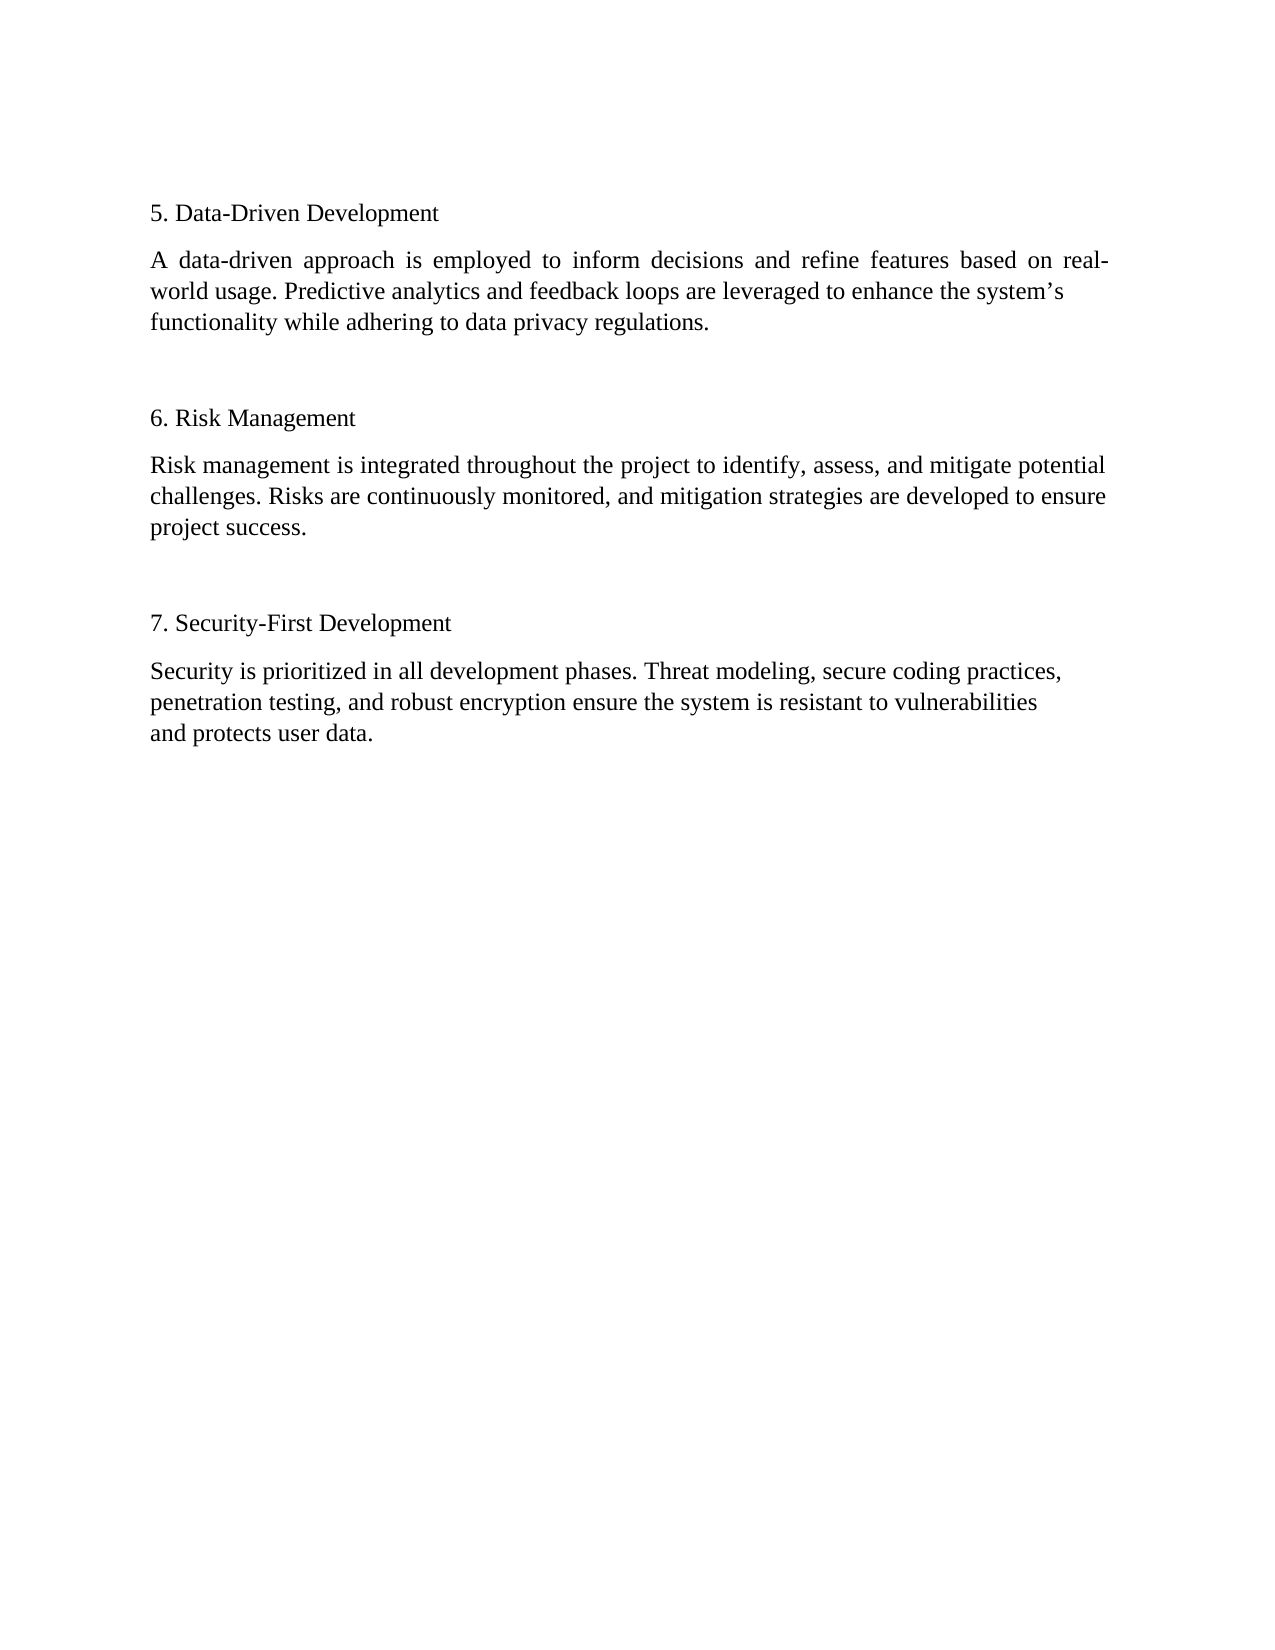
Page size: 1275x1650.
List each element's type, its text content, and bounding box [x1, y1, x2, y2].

text A data-driven approach is employed to inform decisions and refine features based on real-world usage. Predictive analytics and feedback loops are leveraged to enhance the system’s [150, 245, 1109, 305]
list Risk Management [150, 403, 1275, 431]
text Security is prioritized in all development phases. Threat modeling, secure coding practices, penetration testing, and robust encryption ensure the system is resistant to vulnerabilities and protects user data. [150, 656, 1079, 747]
list Data-Driven Development [150, 198, 1275, 226]
list Security-First Development [150, 608, 1275, 637]
text functionality while adhering to data privacy regulations. [150, 307, 1275, 336]
text Risk management is integrated throughout the project to identify, assess, and mitigate potential challenges. Risks are continuously monitored, and mitigation strategies are developed to ensure project success. [150, 450, 1106, 541]
